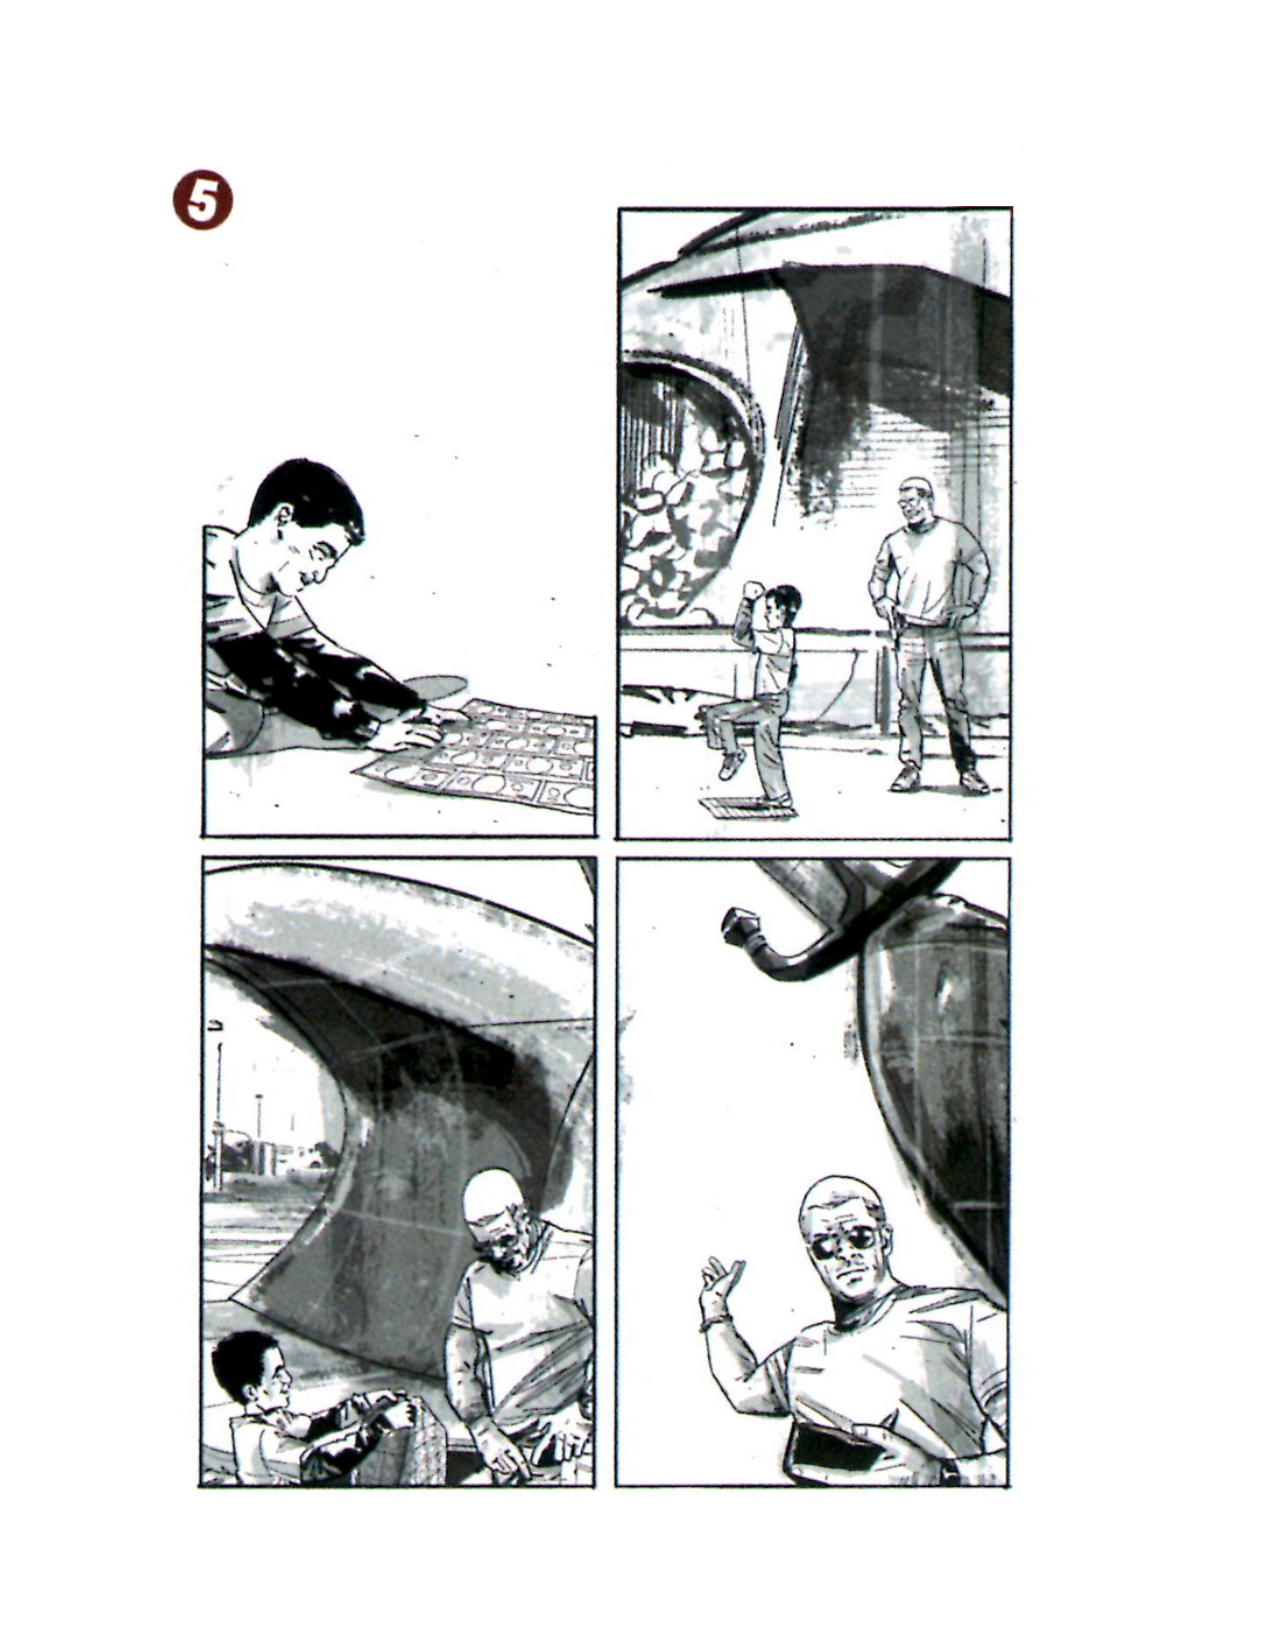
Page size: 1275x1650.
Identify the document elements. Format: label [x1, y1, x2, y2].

picture [150, 150, 1025, 1500]
